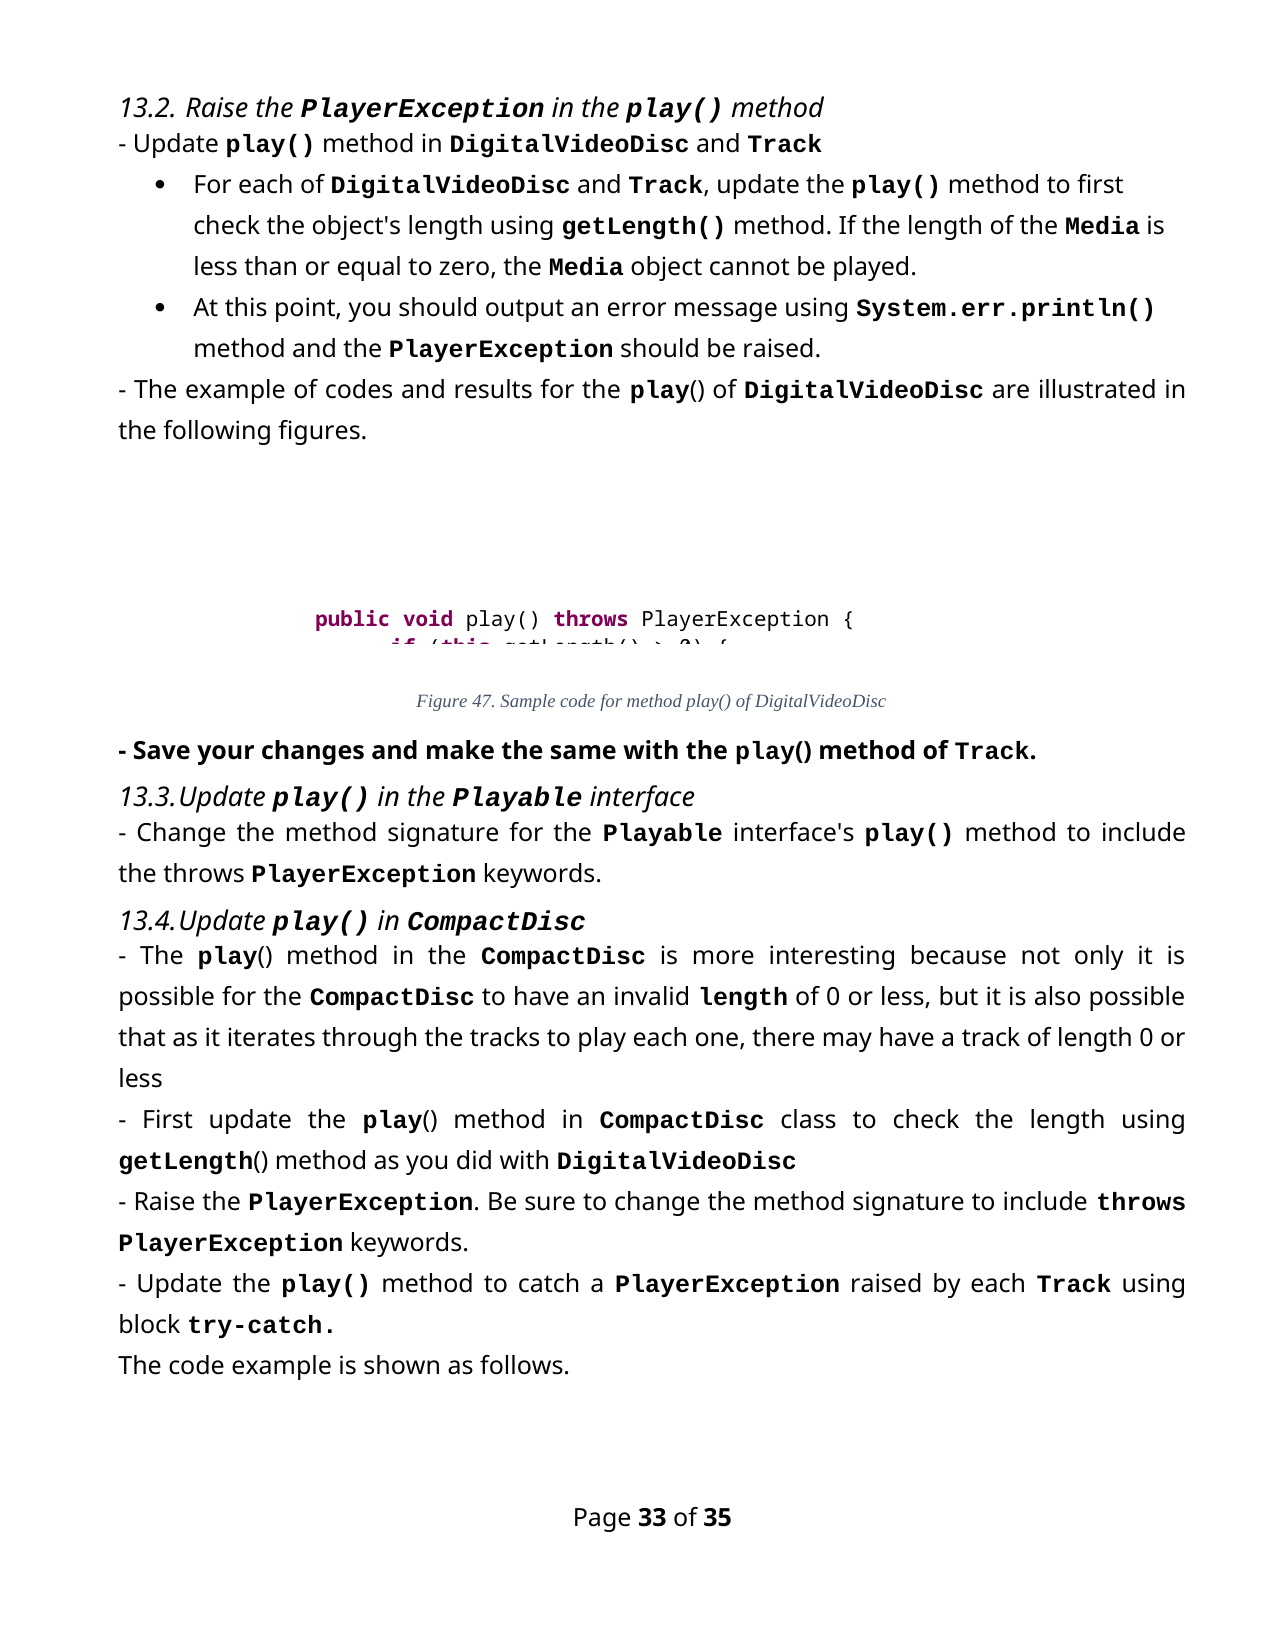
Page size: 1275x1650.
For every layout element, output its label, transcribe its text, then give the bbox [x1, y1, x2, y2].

list For each of DigitalVideoDisc and Track, update the play() method to first check the object's length using getLength() method. If the length of the Media is less than or equal to zero, the Media object cannot be played. [156, 167, 1186, 283]
text - Save your changes and make the same with the play() method of Track. [118, 732, 1186, 767]
subtitle Update play() in the Playable interface [118, 778, 1186, 815]
text The code example is shown as follows. [118, 1348, 1186, 1382]
text - The play() method in the CompactDisc is more interesting because not only it is possible for the CompactDisc to have an invalid length of 0 or less, but it is also possible that as it iterates through the tracks to play each one, there may have a track of length 0 or less [118, 938, 1186, 1095]
text - Raise the PlayerException. Be sure to change the method signature to include throws PlayerException keywords. [118, 1184, 1186, 1259]
text - The example of codes and results for the play() of DigitalVideoDisc are illustrated in the following figures. [118, 372, 1186, 447]
list At this point, you should output an error message using System.err.println() method and the PlayerException should be raised. [156, 290, 1186, 365]
text - Update play() method in DigitalVideoDisc and Track [118, 126, 1186, 160]
subtitle Raise the PlayerException in the play() method [118, 89, 1186, 126]
text - Change the method signature for the Playable interface's play() method to include the throws PlayerException keywords. [118, 815, 1186, 890]
subtitle Update play() in CompactDisc [118, 901, 1186, 938]
text - Update the play() method to catch a PlayerException raised by each Track using block try-catch. [118, 1266, 1186, 1341]
text - First update the play() method in CompactDisc class to check the length using getLength() method as you did with DigitalVideoDisc [118, 1102, 1186, 1177]
